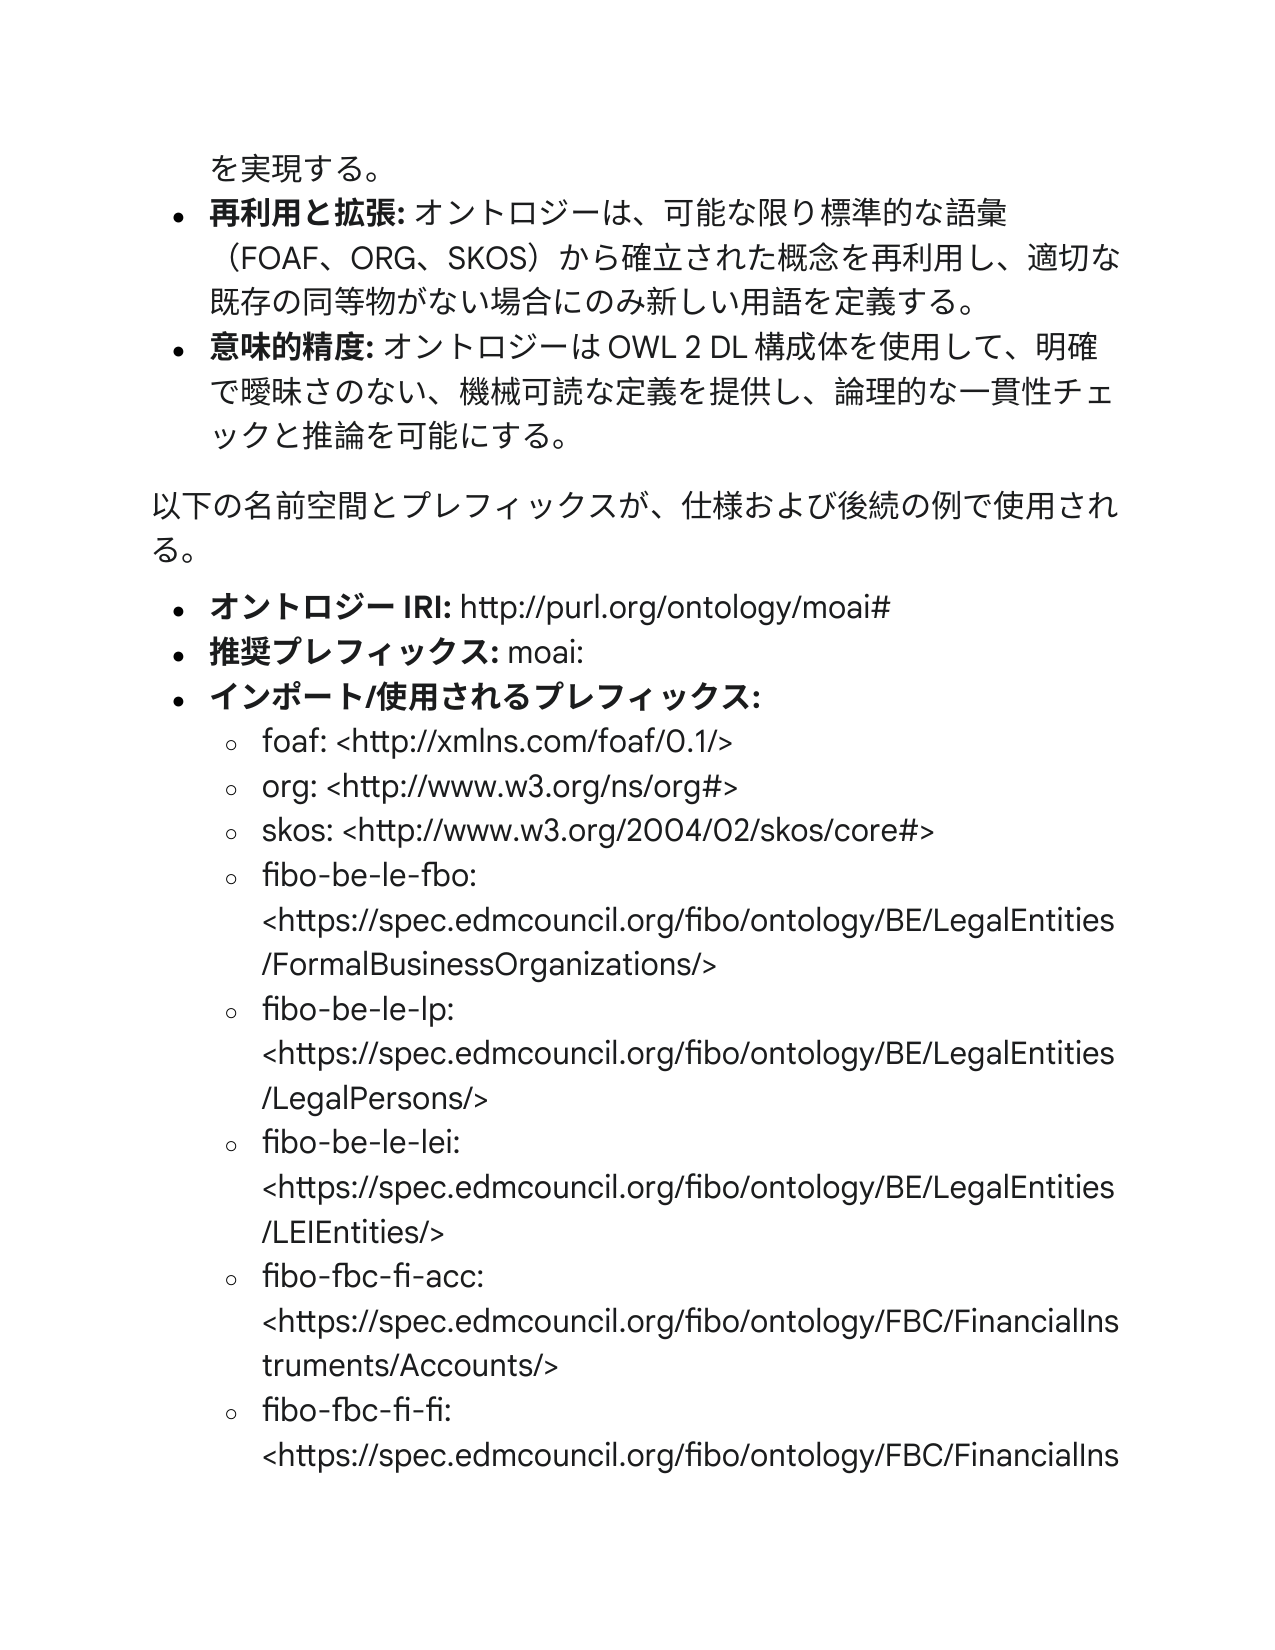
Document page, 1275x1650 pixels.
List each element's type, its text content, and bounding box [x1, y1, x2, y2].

list skos: <http://www.w3.org/2004/02/skos/core#> [224, 812, 1125, 851]
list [224, 1391, 1125, 1475]
list foaf: <http://xmlns.com/foaf/0.1/> [224, 722, 1125, 762]
list 再利用と拡張: オントロジーは、可能な限り標準的な語彙（FOAF、ORG、SKOS）から確立された概念を再利用し、適切な既存の同等物がない場合にのみ新しい用語を定義する。 [171, 194, 1125, 323]
list org: <http://www.w3.org/ns/org#> [224, 767, 1125, 806]
list インポート/使用されるプレフィックス: [171, 678, 1125, 717]
list オントロジーIRI: http://purl.org/ontology/moai# [171, 589, 1125, 628]
list fibo-be-le-lei: <https://spec.edmcouncil.org/fibo/ontology/BE/LegalEntities/LEIEntities/> [224, 1124, 1125, 1252]
list 推奨プレフィックス: moai: [171, 633, 1125, 672]
list fibo-fbc-fi-acc: <https://spec.edmcouncil.org/fibo/ontology/FBC/FinancialInstruments/Accounts/> [224, 1257, 1125, 1386]
list fibo-be-le-fbo: <https://spec.edmcouncil.org/fibo/ontology/BE/LegalEntities/FormalBusinessOrganizations/> [224, 856, 1125, 984]
text 以下の名前空間とプレフィックスが、仕様および後続の例で使用される。 [150, 487, 1125, 571]
list 意味的精度: オントロジーはOWL 2 DL構成体を使用して、明確で曖昧さのない、機械可読な定義を提供し、論理的な一貫性チェックと推論を可能にする。 [171, 328, 1125, 457]
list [171, 150, 1125, 189]
list fibo-be-le-lp: <https://spec.edmcouncil.org/fibo/ontology/BE/LegalEntities/LegalPersons/> [224, 990, 1125, 1118]
